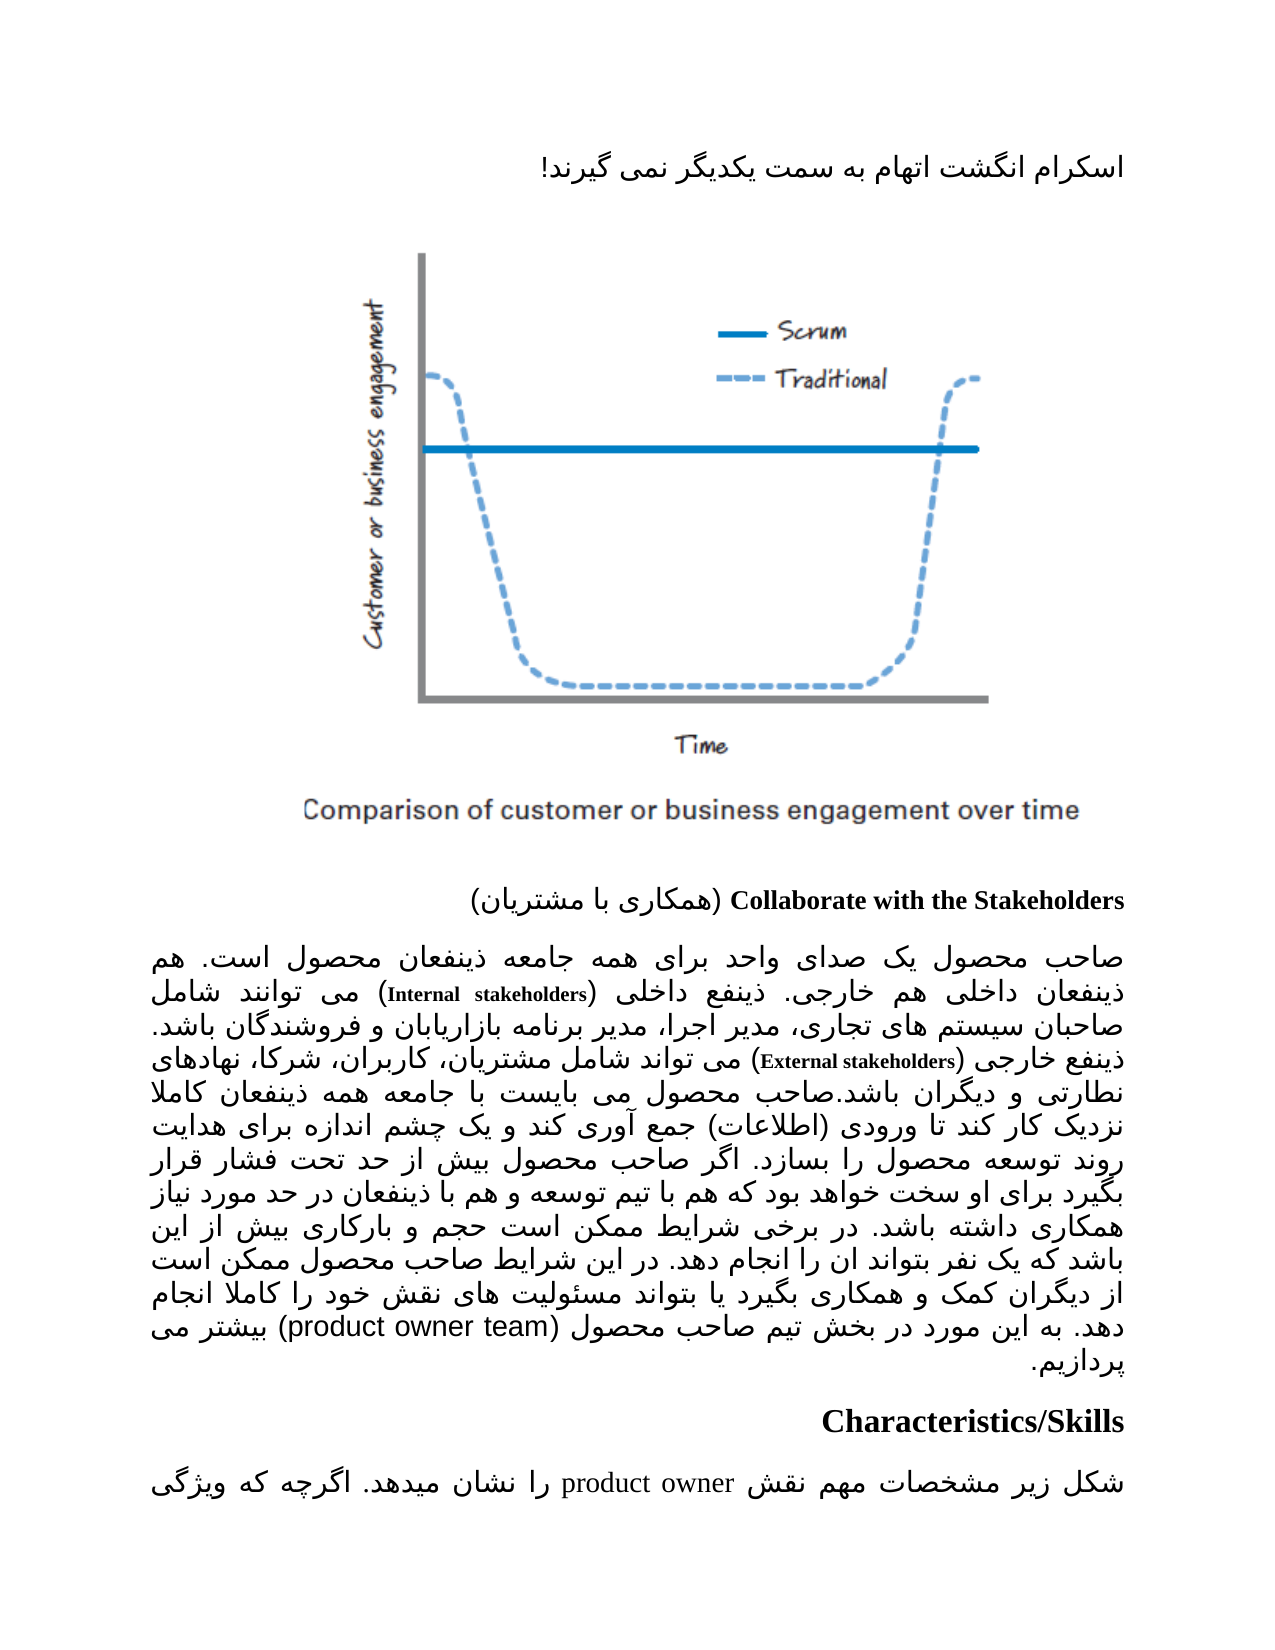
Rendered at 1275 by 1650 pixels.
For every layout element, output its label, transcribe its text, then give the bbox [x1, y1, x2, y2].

text Collaborate with the Stakeholders (همکاری با مشتریان) [150, 882, 1125, 916]
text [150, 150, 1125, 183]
picture [304, 208, 1125, 857]
text صاحب محصول یک صدای واحد برای همه جامعه ذینفعان محصول است. هم ذینفعان داخلی هم خارجی. ذینفع داخلی (Internal stakeholders) می توانند شامل صاحبان سیستم های تجاری، مدیر اجرا، مدیر برنامه بازاریابان و فروشندگان باشد. ذینفع خارجی (External stakeholders) می تواند شامل مشتریان، کاربران، شرکا، نهادهای نطارتی و دیگران باشد.صاحب محصول می بایست با جامعه همه ذینفعان کاملا نزدیک کار کند تا ورودی (اطلاعات) جمع آوری کند و یک چشم اندازه برای هدایت روند توسعه محصول را بسازد. اگر صاحب محصول بیش از حد تحت فشار قرار بگیرد برای او سخت خواهد بود که هم با تیم توسعه و هم با ذینفعان در حد مورد نیاز همکاری داشته باشد. در برخی شرایط ممکن است حجم و بارکاری بیش از این باشد که یک نفر بتواند ان را انجام دهد. در این شرایط صاحب محصول ممکن است از دیگران کمک و همکاری بگیرد یا بتواند مسئولیت های نقش خود را کاملا انجام دهد. به این مورد در بخش تیم صاحب محصول (product owner team) بیشتر می پردازیم. [150, 941, 1125, 1377]
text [150, 1465, 1125, 1498]
text Characteristics/Skills [150, 1402, 1125, 1440]
